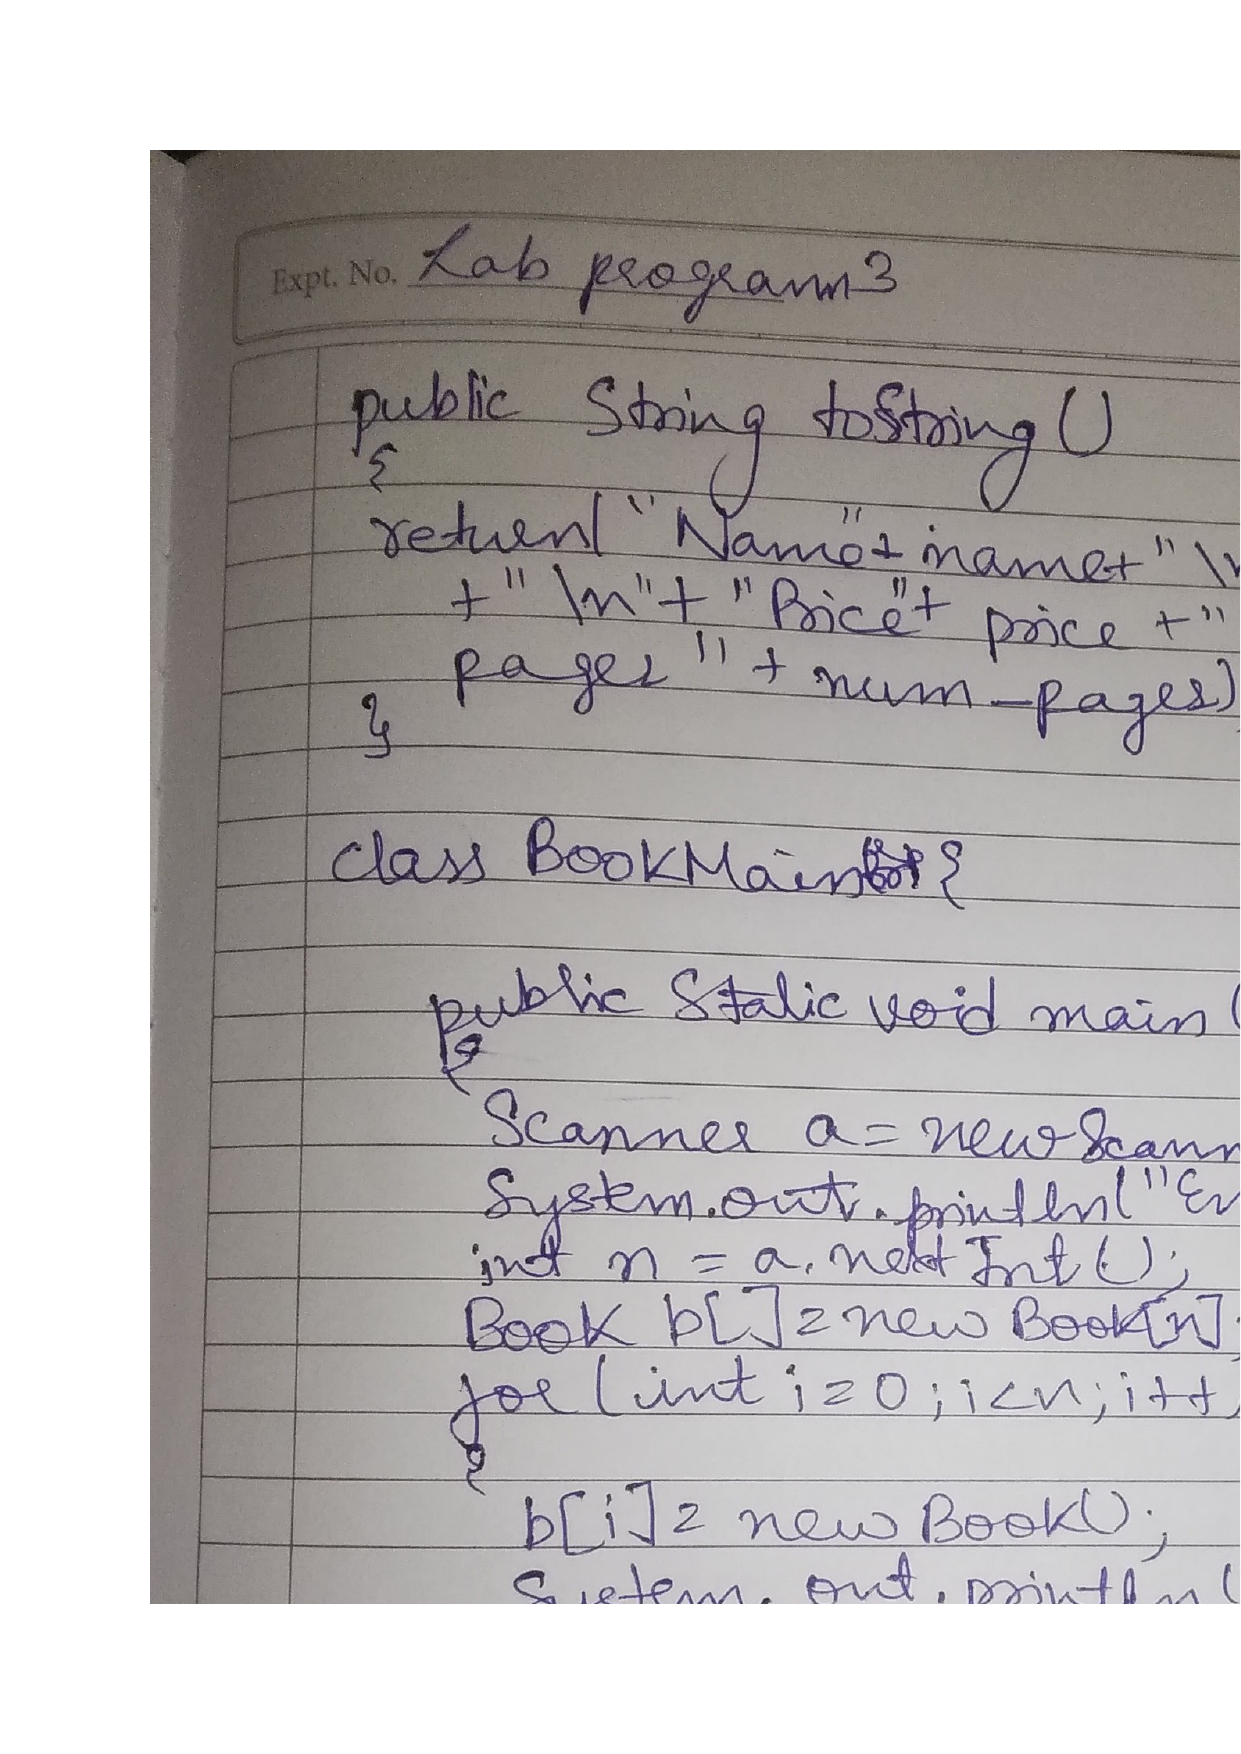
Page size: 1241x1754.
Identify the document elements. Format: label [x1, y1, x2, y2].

picture [150, 150, 1241, 1604]
